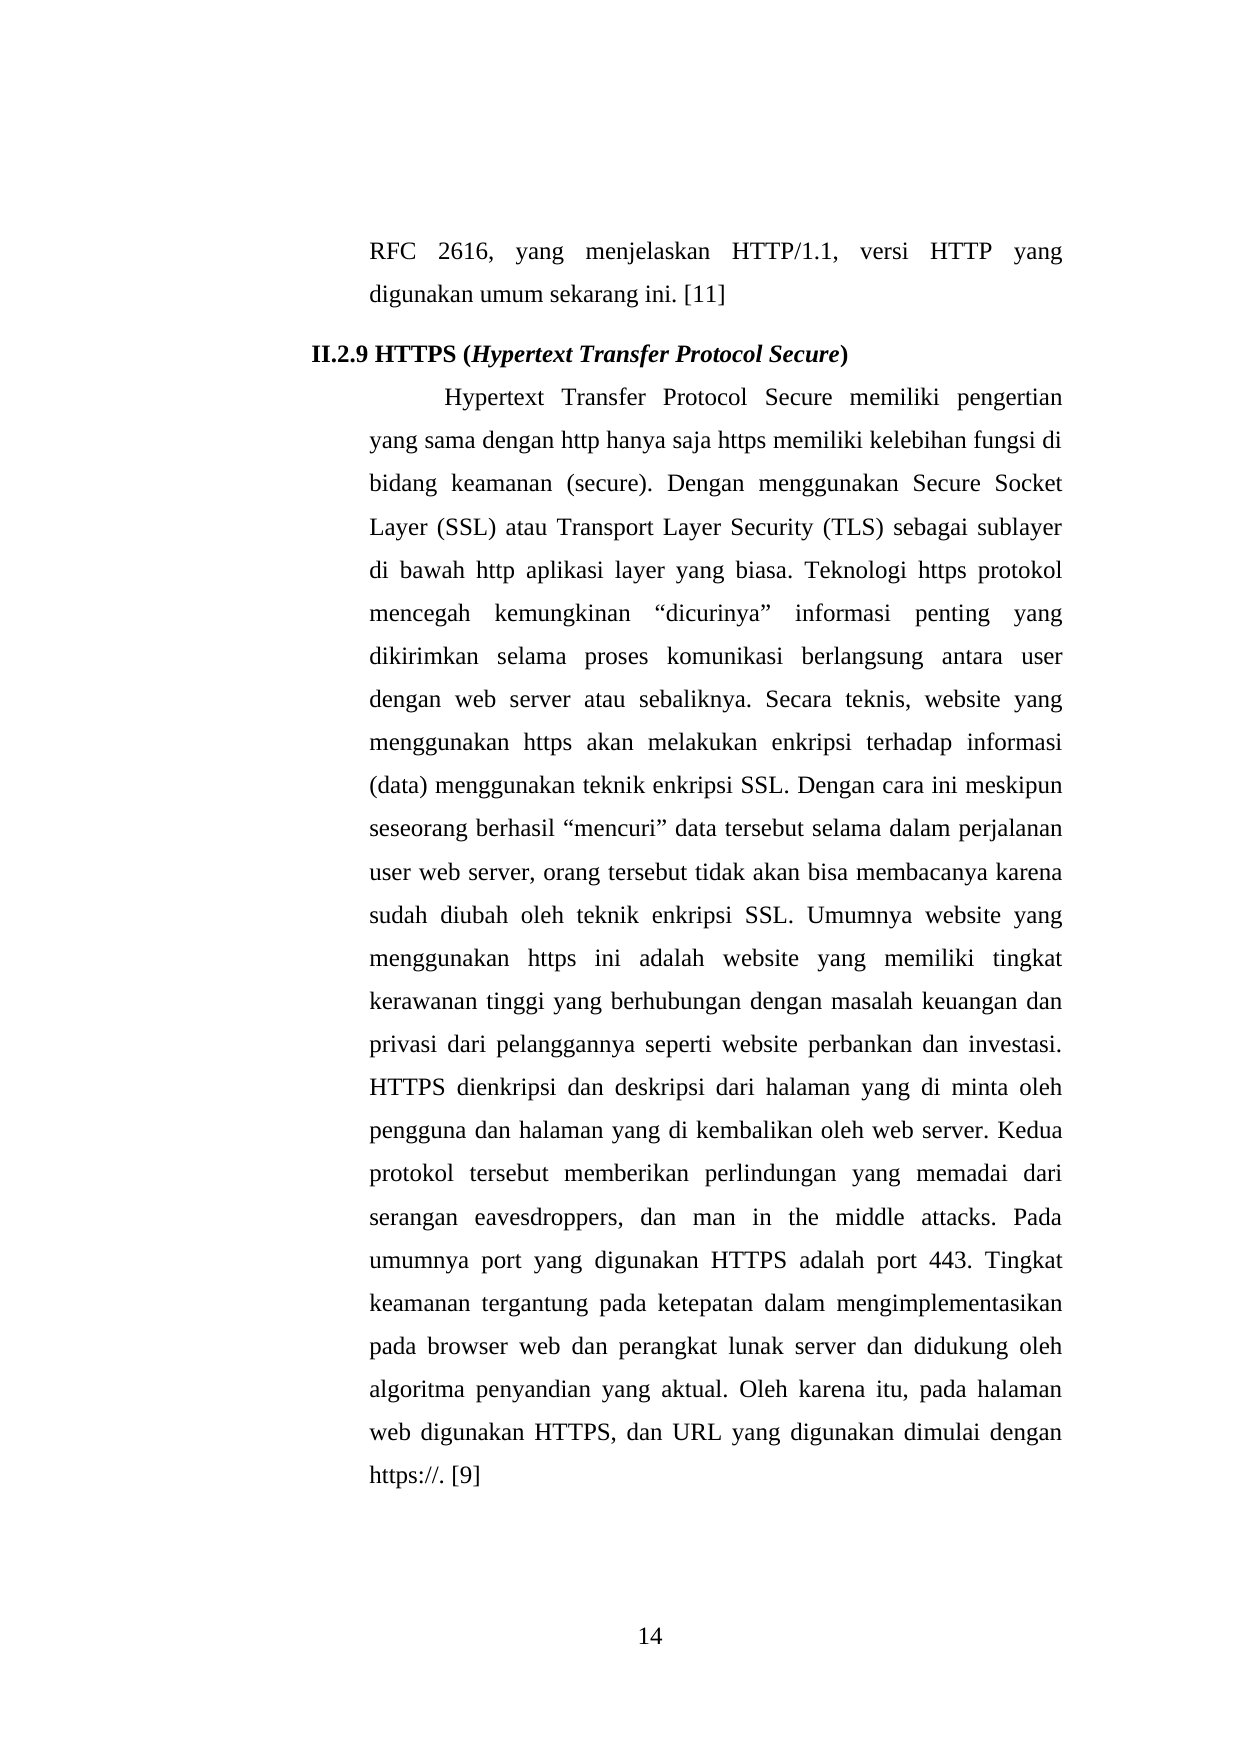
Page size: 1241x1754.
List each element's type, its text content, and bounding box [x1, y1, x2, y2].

text Hypertext Transfer Protocol Secure memiliki pengertian yang sama dengan http hanya saja https memiliki kelebihan fungsi di bidang keamanan (secure). Dengan menggunakan Secure Socket Layer (SSL) atau Transport Layer Security (TLS) sebagai sublayer di bawah http aplikasi layer yang biasa. Teknologi https protokol mencegah kemungkinan “dicurinya” informasi penting yang dikirimkan selama proses komunikasi berlangsung antara user dengan web server atau sebaliknya. Secara teknis, website yang menggunakan https akan melakukan enkripsi terhadap informasi (data) menggunakan teknik enkripsi SSL. Dengan cara ini meskipun seseorang berhasil “mencuri” data tersebut selama dalam perjalanan user web server, orang tersebut tidak akan bisa membacanya karena sudah diubah oleh teknik enkripsi SSL. Umumnya website yang menggunakan https ini adalah website yang memiliki tingkat kerawanan tinggi yang berhubungan dengan masalah keuangan dan privasi dari pelanggannya seperti website perbankan dan investasi. HTTPS dienkripsi dan deskripsi dari halaman yang di minta oleh pengguna dan halaman yang di kembalikan oleh web server. Kedua protokol tersebut memberikan perlindungan yang memadai dari serangan eavesdroppers, dan man in the middle attacks. Pada umumnya port yang digunakan HTTPS adalah port 443. Tingkat keamanan tergantung pada ketepatan dalam mengimplementasikan pada browser web dan perangkat lunak server dan didukung oleh algoritma penyandian yang aktual. Oleh karena itu, pada halaman web digunakan HTTPS, dan URL yang digunakan dimulai dengan https://. [369, 382, 1063, 1489]
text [369, 236, 1063, 308]
subtitle HTTPS (Hypertext Transfer Protocol Secure) [311, 339, 1063, 368]
